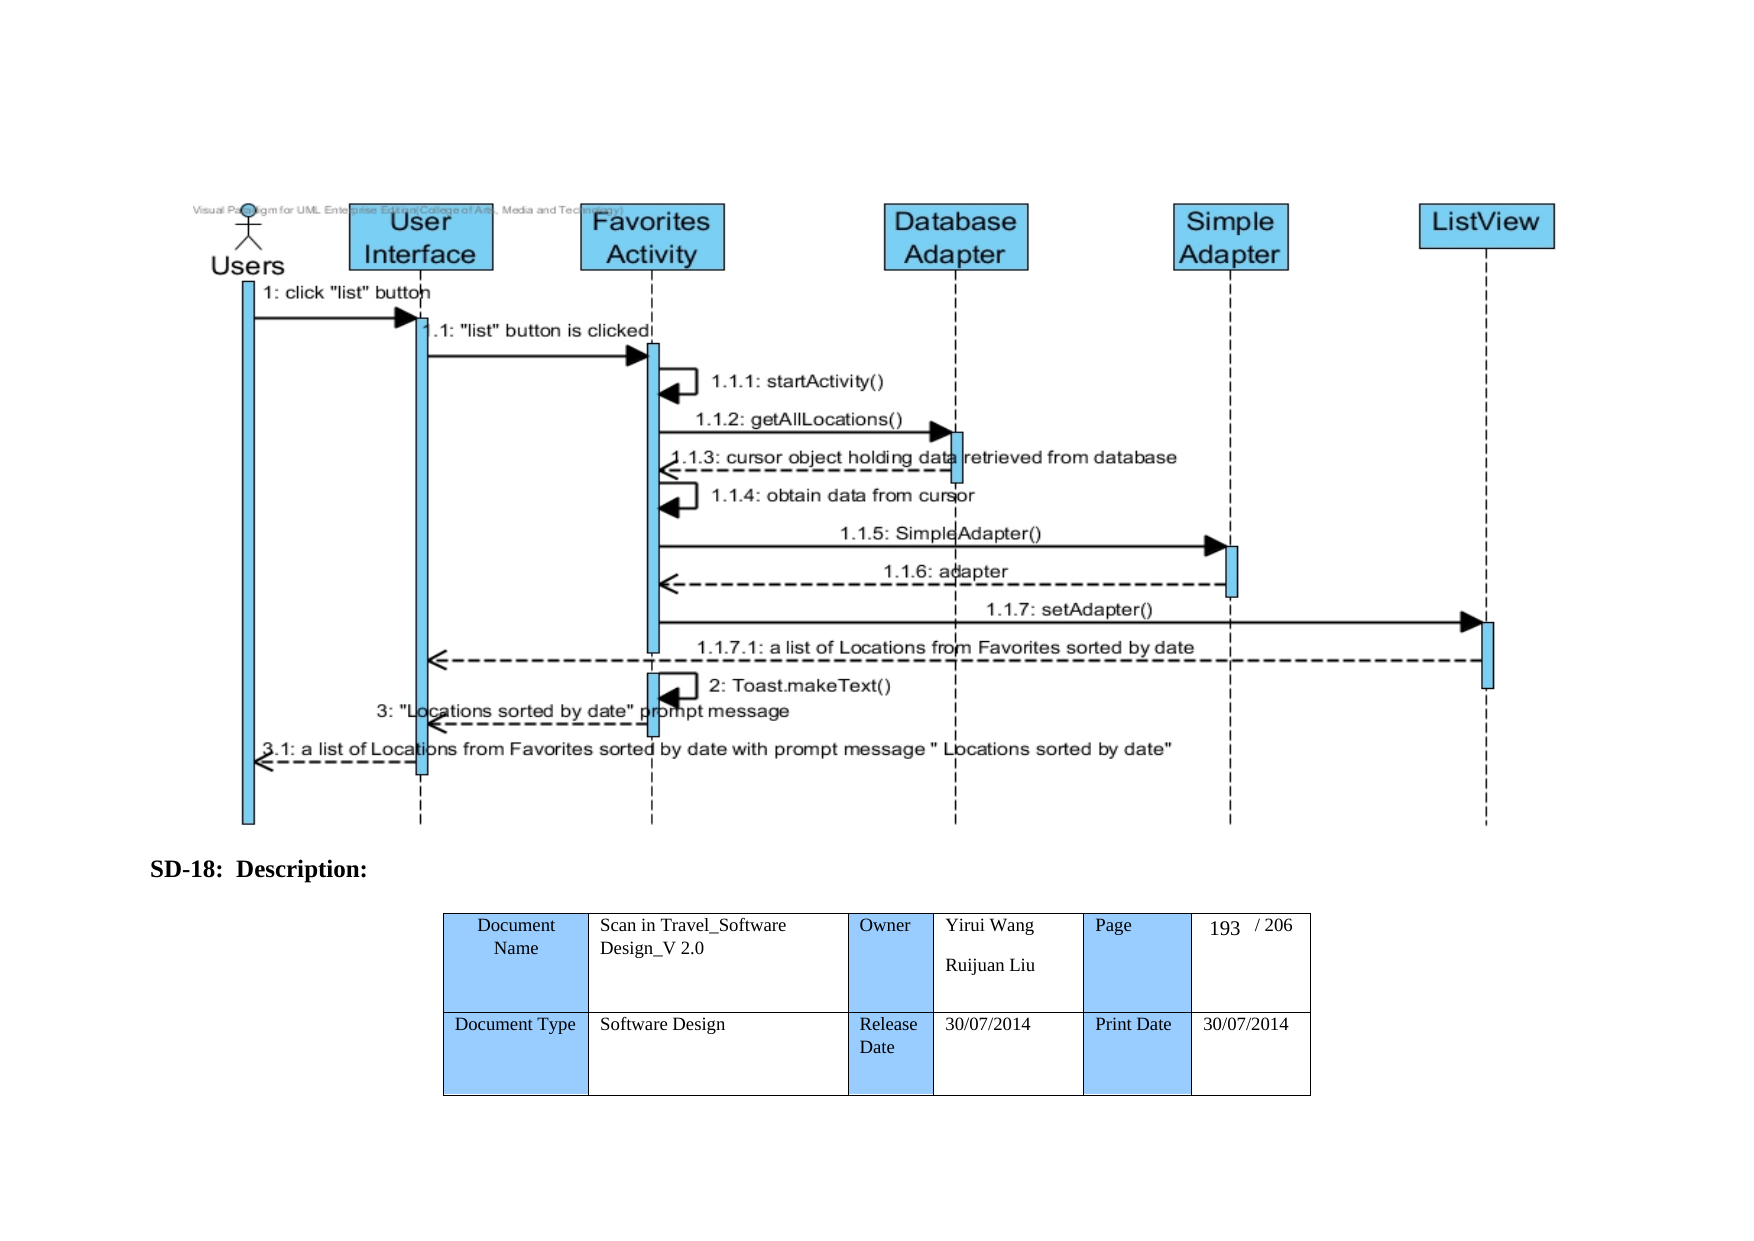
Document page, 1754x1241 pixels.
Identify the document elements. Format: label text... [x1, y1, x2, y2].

text SD-18: Description: [150, 852, 1604, 885]
picture [193, 201, 1561, 830]
